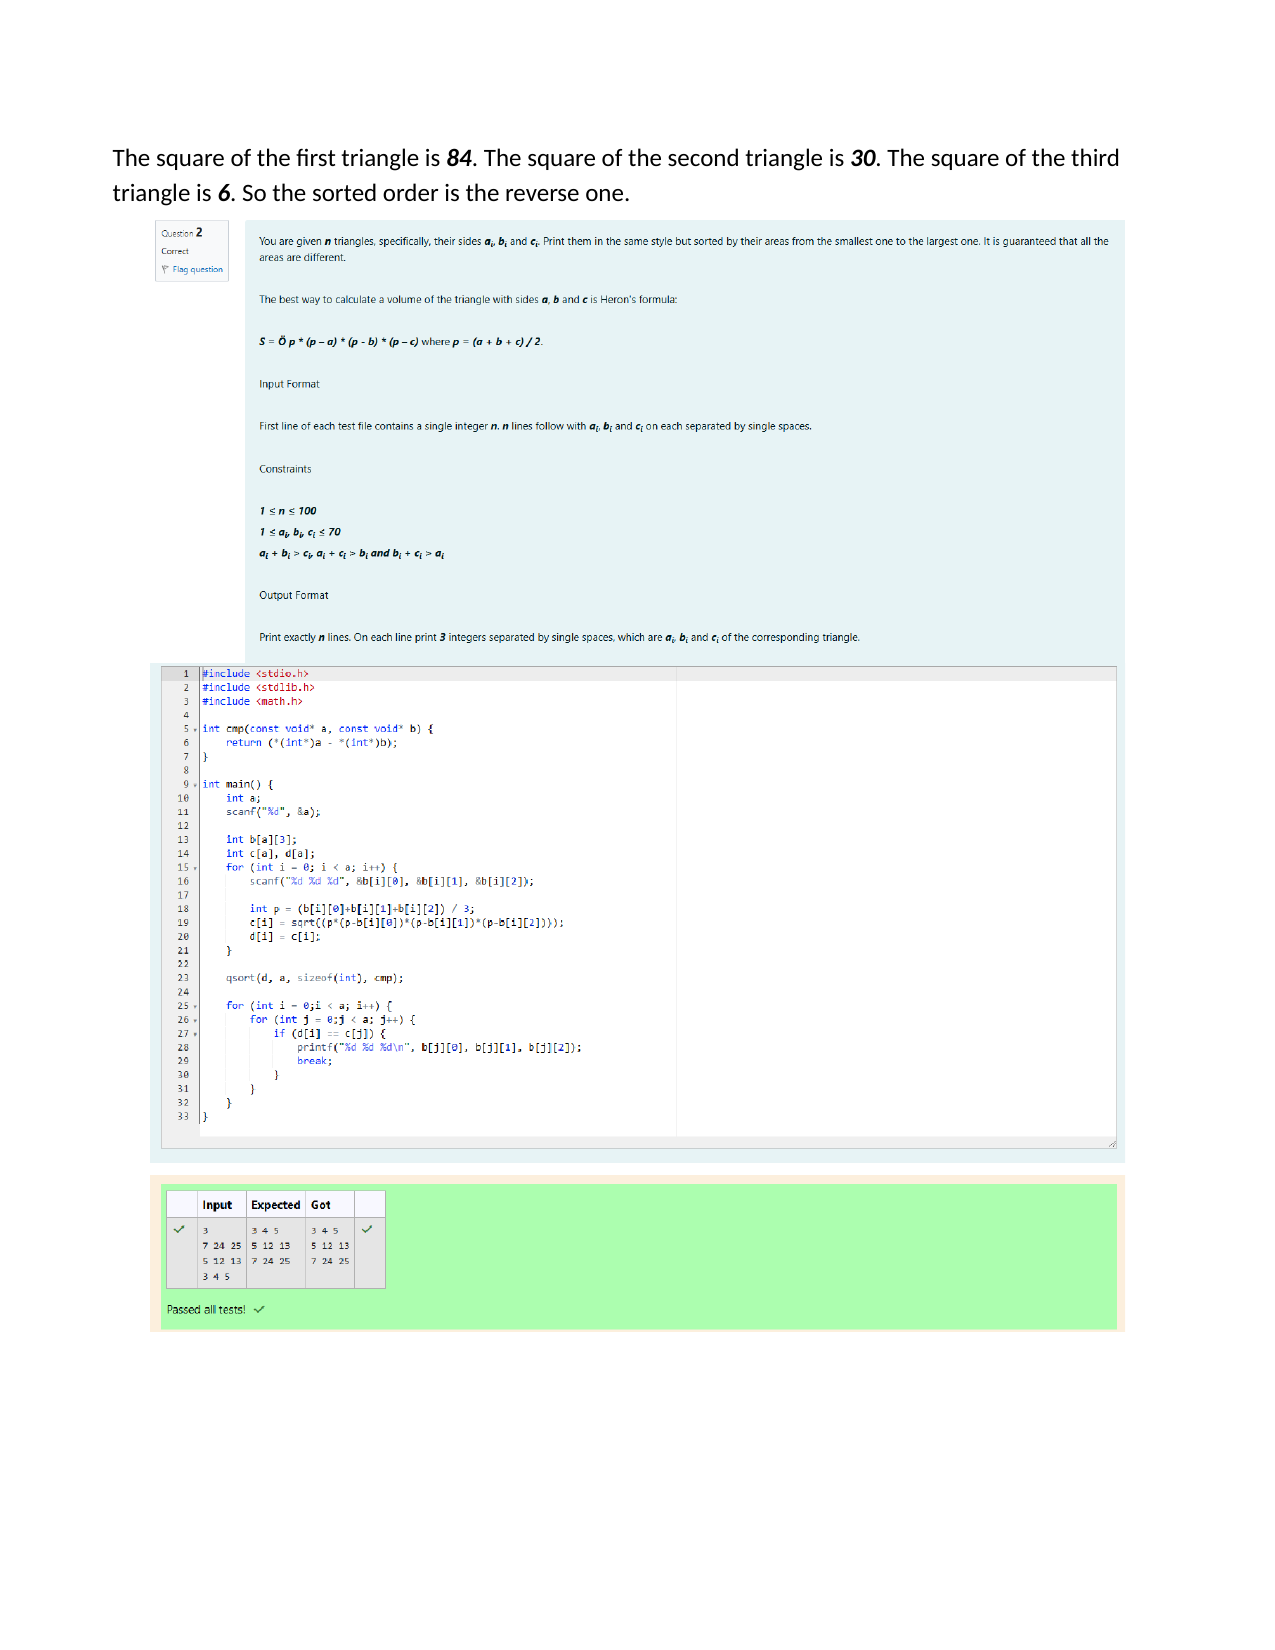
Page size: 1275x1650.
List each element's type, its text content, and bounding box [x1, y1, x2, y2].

text The square of the first triangle is 84. The square of the second triangle is 30. The square of the third triangle is 6. So the sorted order is the reverse one. [112, 142, 1162, 207]
picture [150, 213, 1125, 1332]
